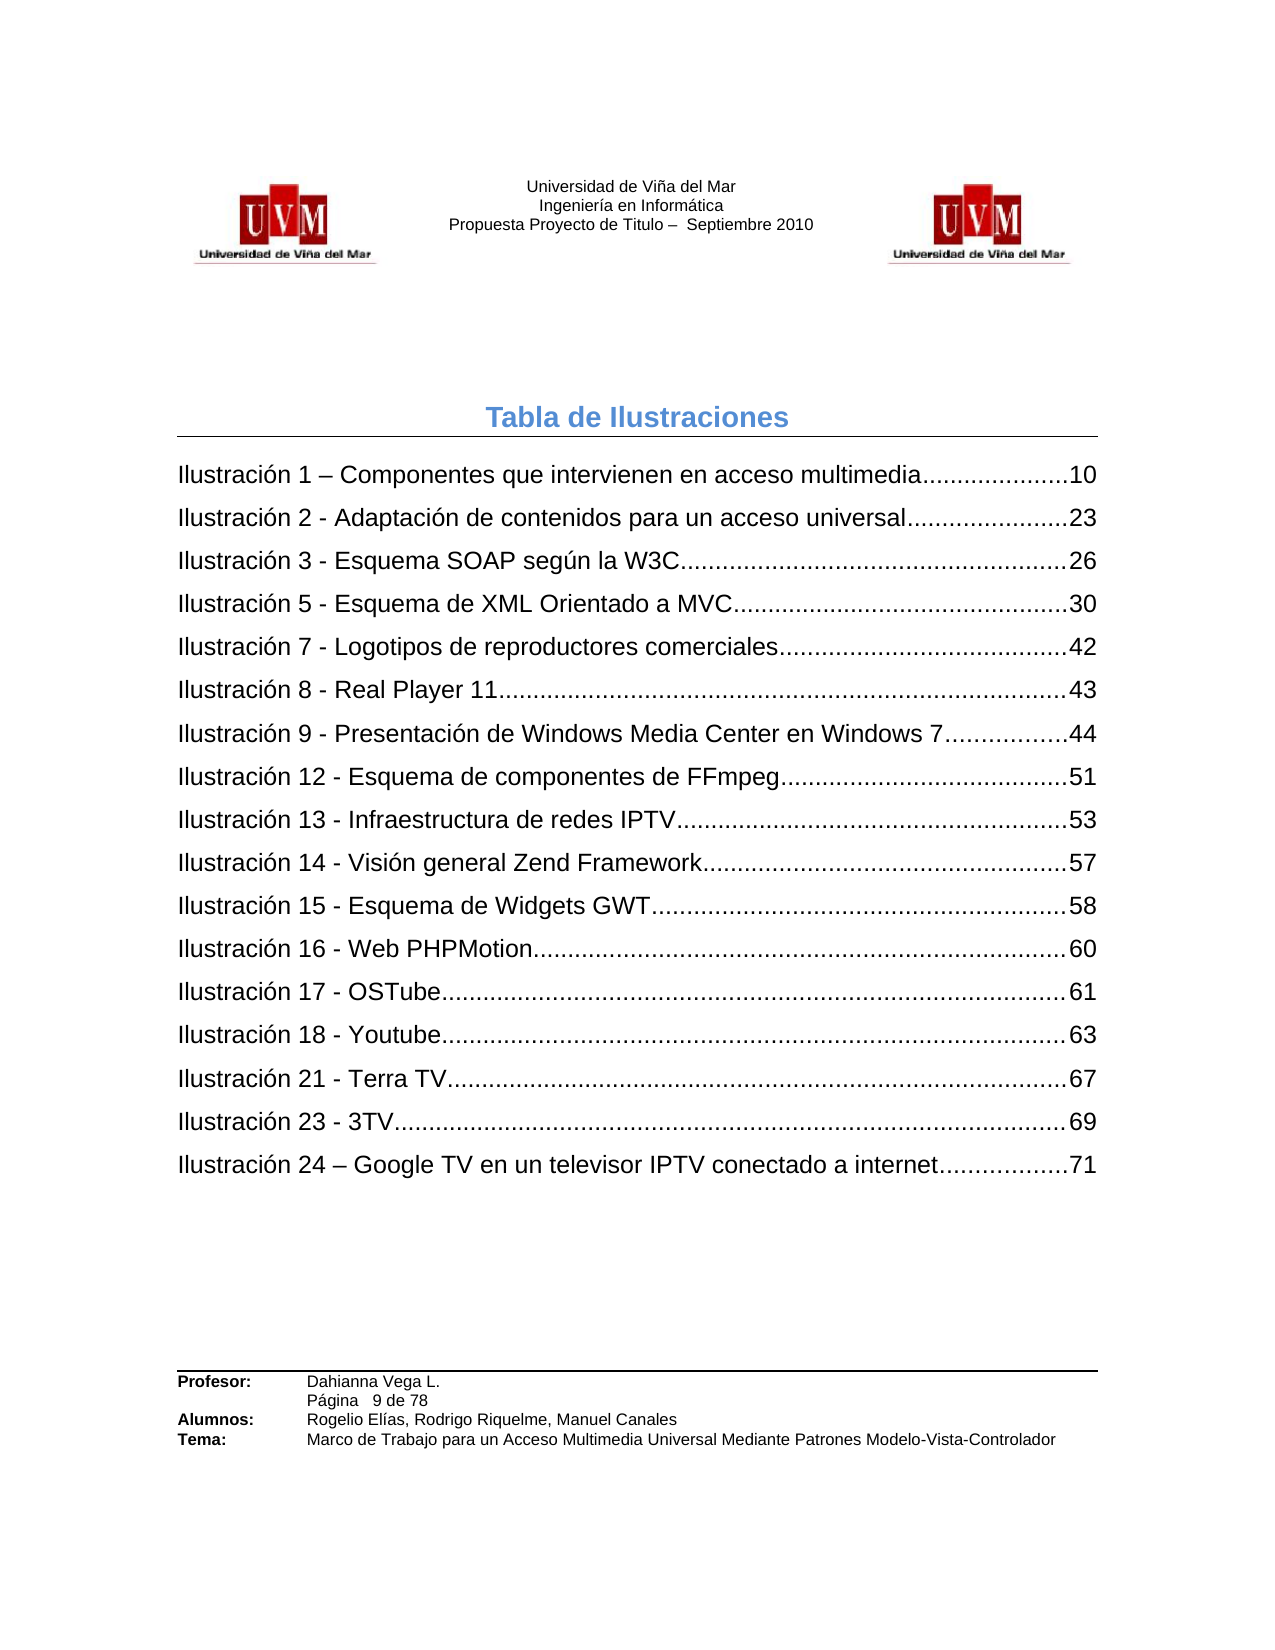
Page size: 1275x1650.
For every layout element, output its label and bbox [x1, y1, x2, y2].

picture [871, 176, 1084, 267]
picture [177, 176, 390, 267]
